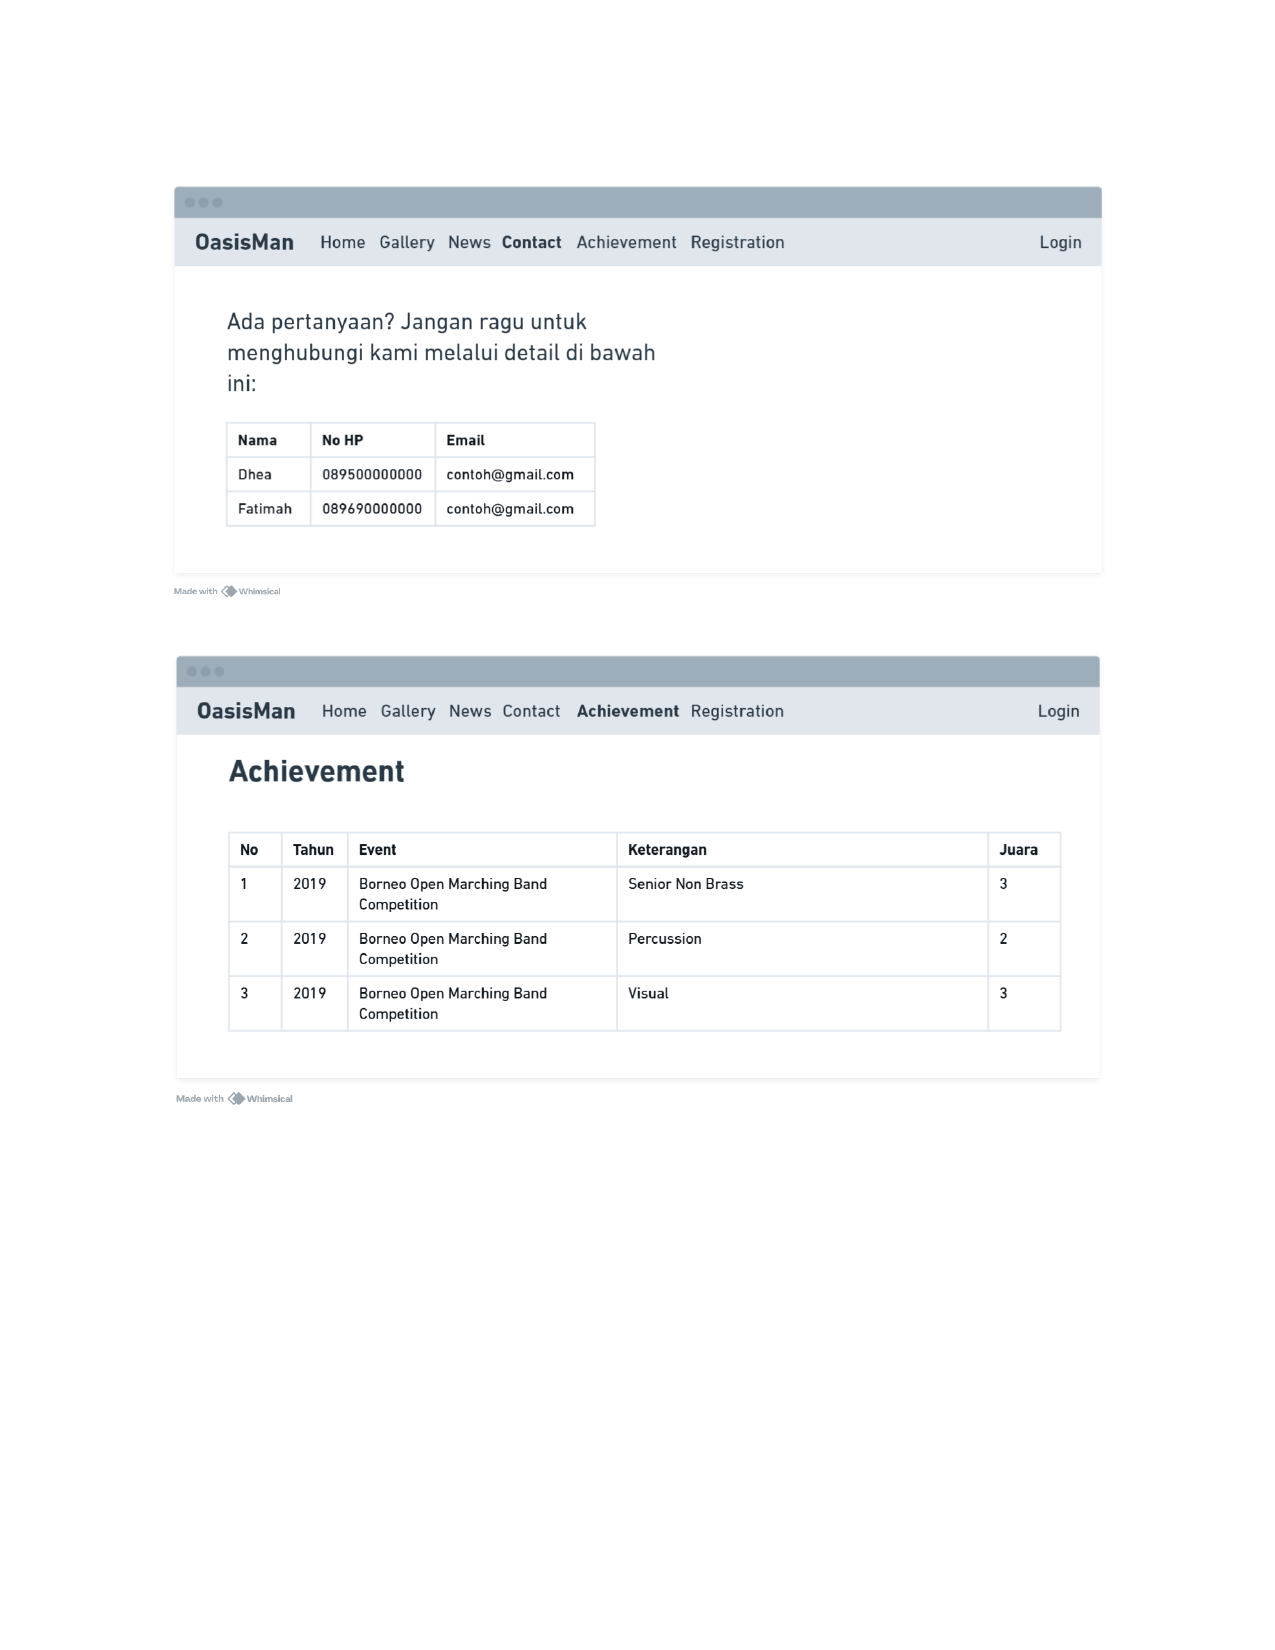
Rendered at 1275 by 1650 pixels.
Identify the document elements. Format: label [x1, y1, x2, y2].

picture [150, 616, 1125, 1118]
picture [150, 150, 1125, 609]
